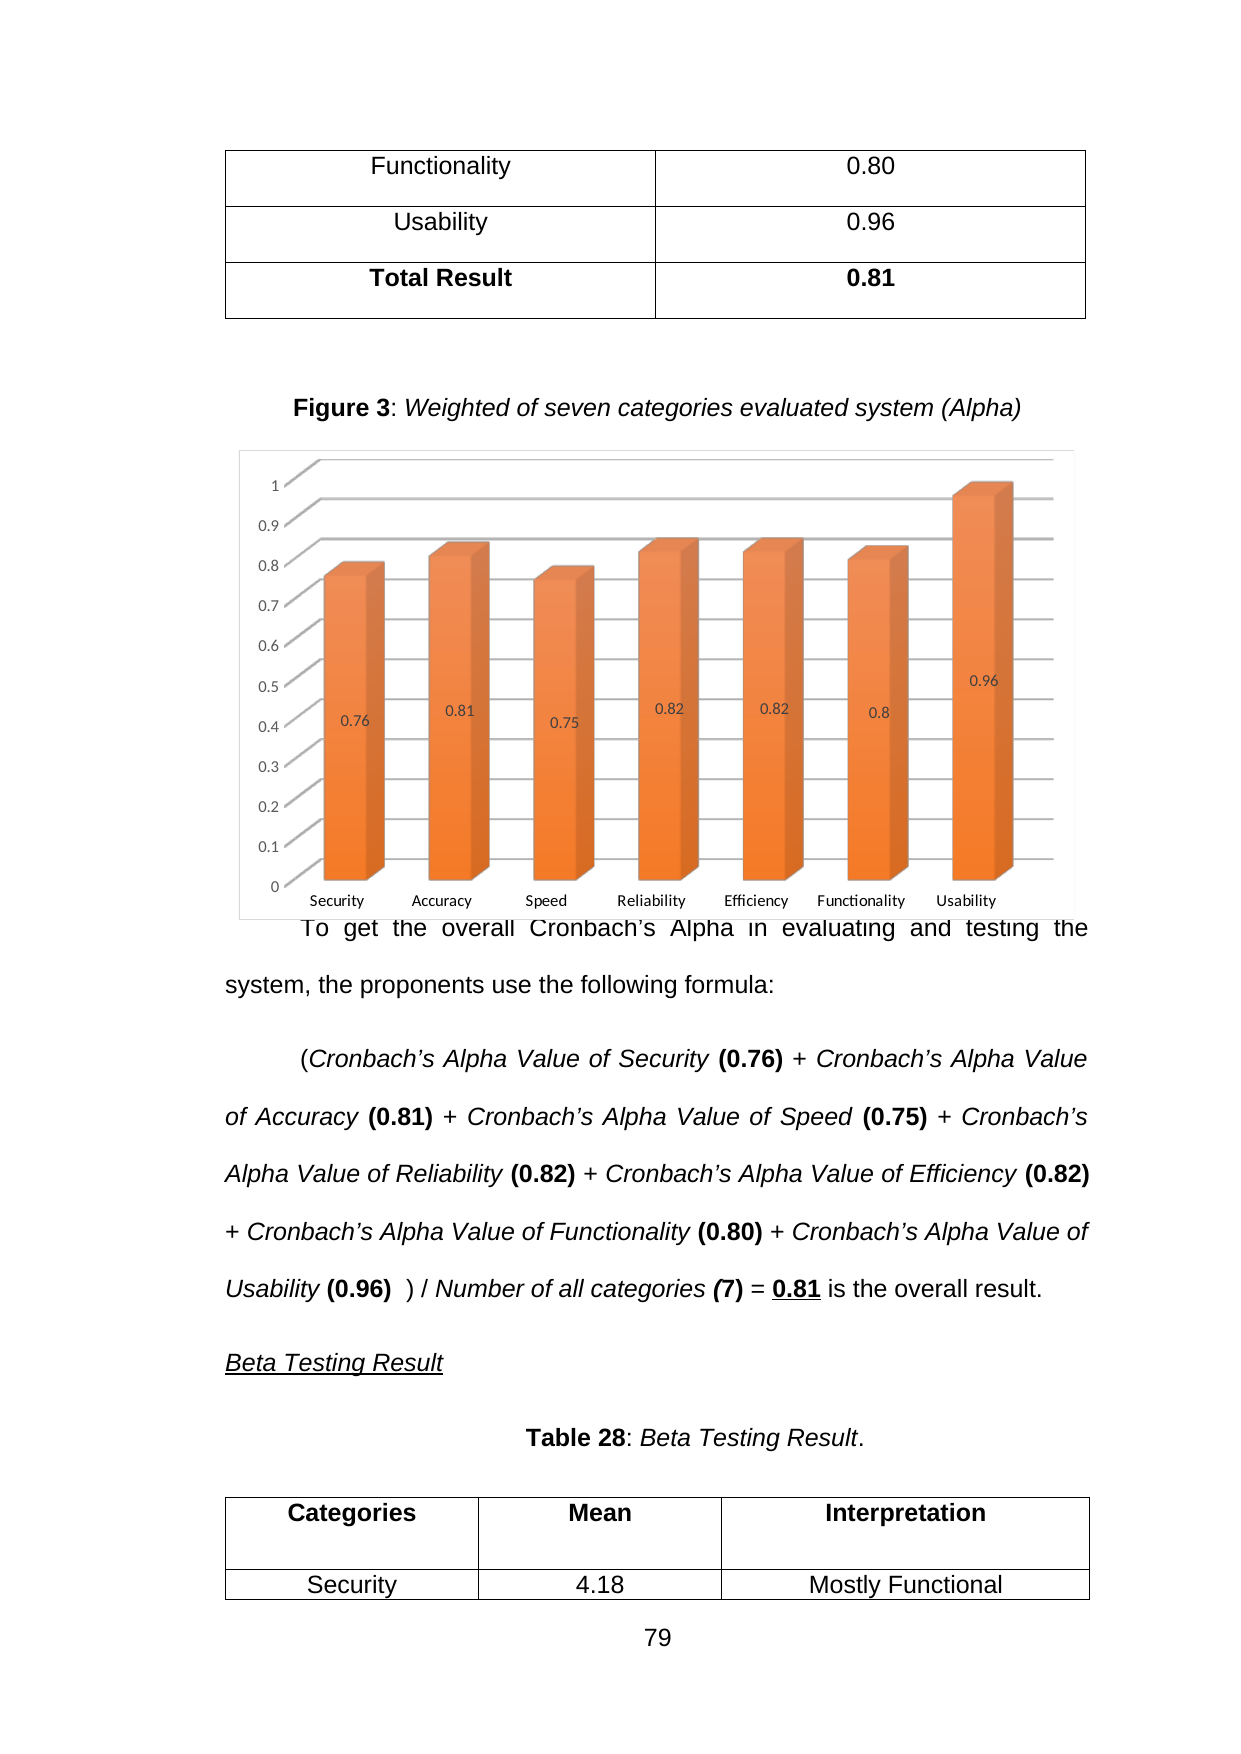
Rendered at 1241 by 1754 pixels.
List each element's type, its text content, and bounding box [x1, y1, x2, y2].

table_cell Mostly Functional [722, 1570, 1089, 1599]
table_cell Total Result [226, 263, 655, 318]
table_header Interpretation [722, 1498, 1089, 1569]
table_cell 0.81 [656, 263, 1085, 318]
table_cell Security [226, 1570, 478, 1599]
table_cell 4.18 [479, 1570, 721, 1599]
text To get the overall Cronbach’s Alpha in evaluating and testing the system, the proponents use the following formula: [225, 912, 1090, 999]
table_cell Functionality [226, 151, 655, 206]
table_cell Usability [226, 207, 655, 262]
table_cell 0.80 [656, 151, 1085, 206]
table_header Mean [479, 1498, 721, 1569]
text Figure 3: Weighted of seven categories evaluated system (Alpha) [225, 393, 1090, 422]
text Table 28: Beta Testing Result. [225, 1422, 1090, 1451]
text (Cronbach’s Alpha Value of Security (0.76) + Cronbach’s Alpha Value of Accuracy (0.81) + Cronbach’s Alpha Value of Speed (0.75) + Cronbach’s Alpha Value of Reliability (0.82) + Cronbach’s Alpha Value of Efficiency (0.82) + Cronbach’s Alpha Value of Functionality (0.80) + Cronbach’s Alpha Value of Usability (0.96) ) / Number of all categories (7) = 0.81 is the overall result. [225, 1044, 1090, 1303]
table_header Categories [226, 1498, 478, 1569]
text Beta Testing Result [225, 1348, 1090, 1377]
table_cell 0.96 [656, 207, 1085, 262]
